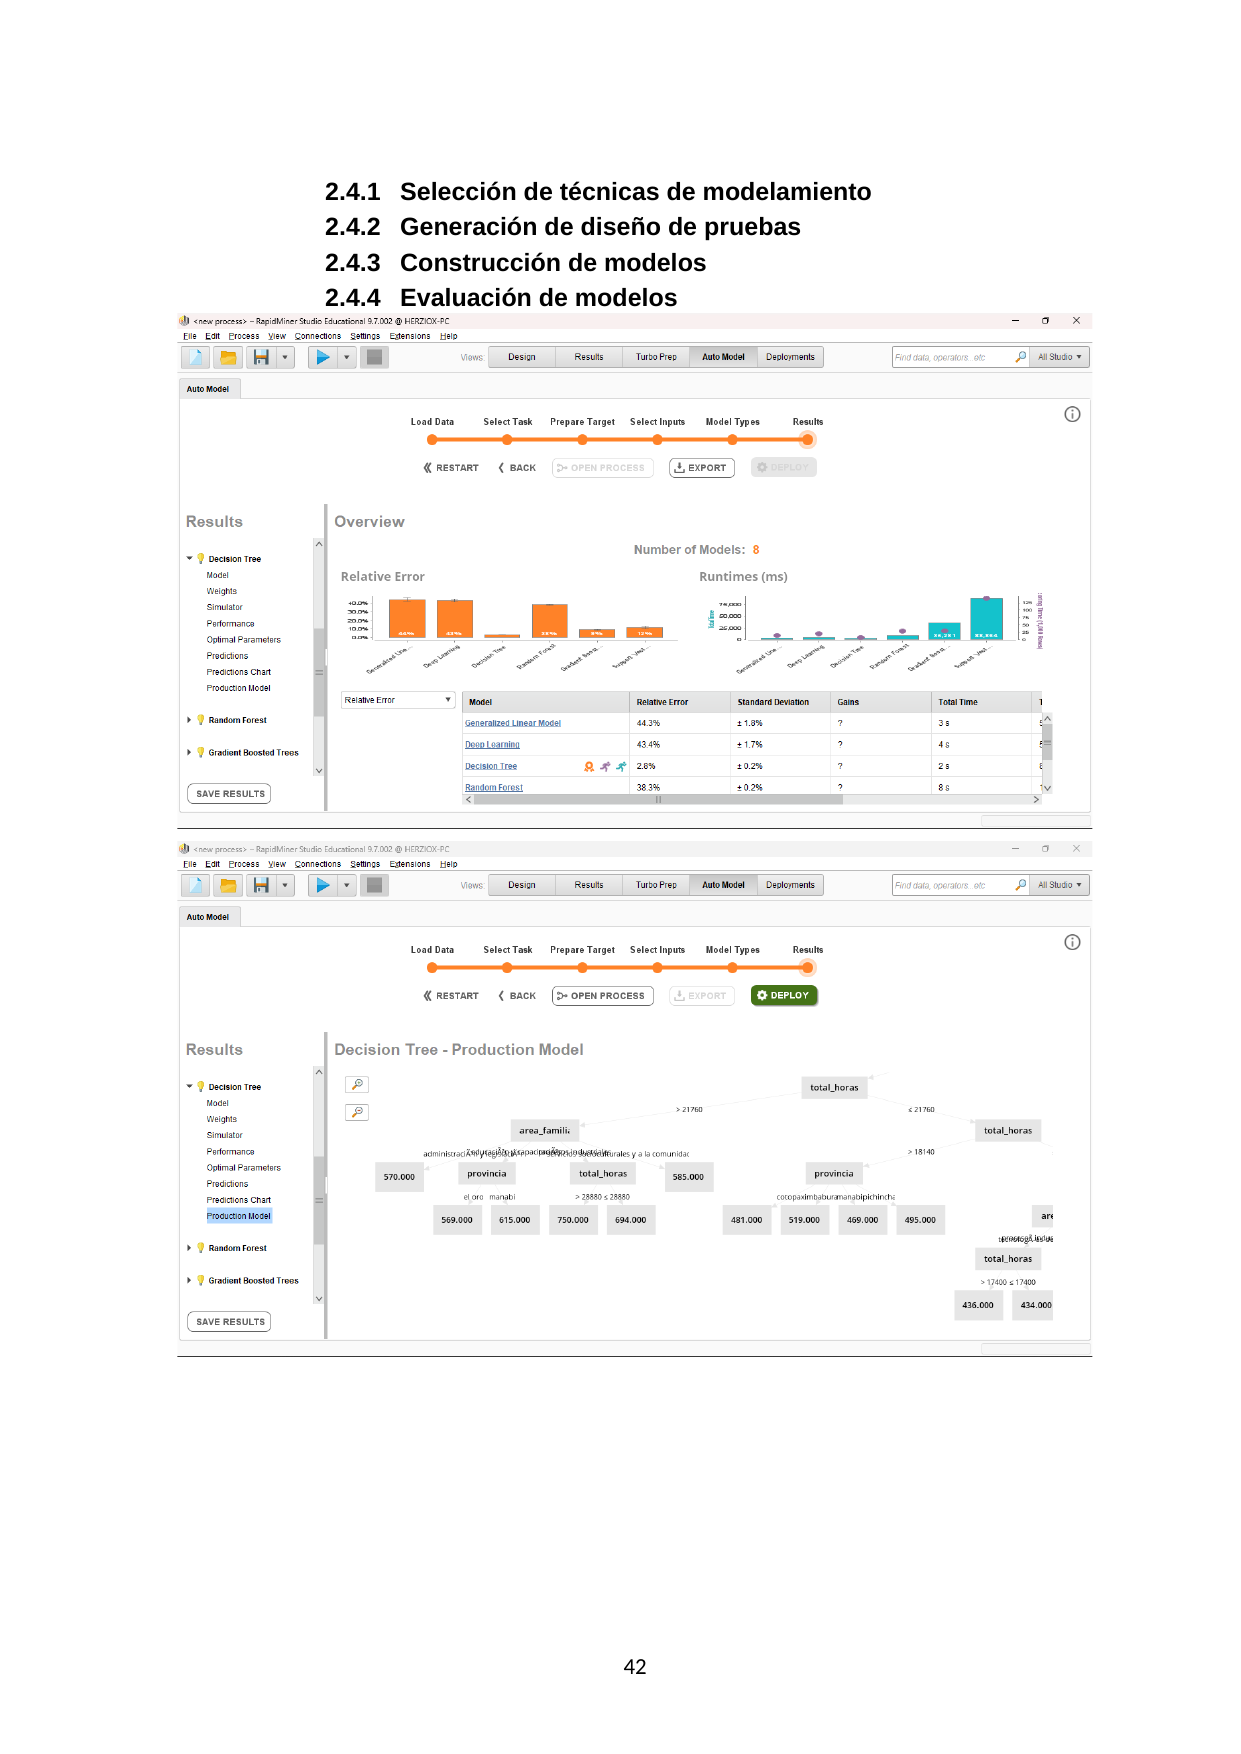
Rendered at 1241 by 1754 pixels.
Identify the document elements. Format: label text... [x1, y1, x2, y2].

picture [177, 313, 1093, 829]
picture [177, 841, 1093, 1357]
text Evaluación de modelos [325, 283, 1092, 312]
text Selección de técnicas de modelamiento [325, 177, 1092, 206]
text Construcción de modelos [325, 248, 1092, 276]
text Generación de diseño de pruebas [325, 212, 1092, 241]
